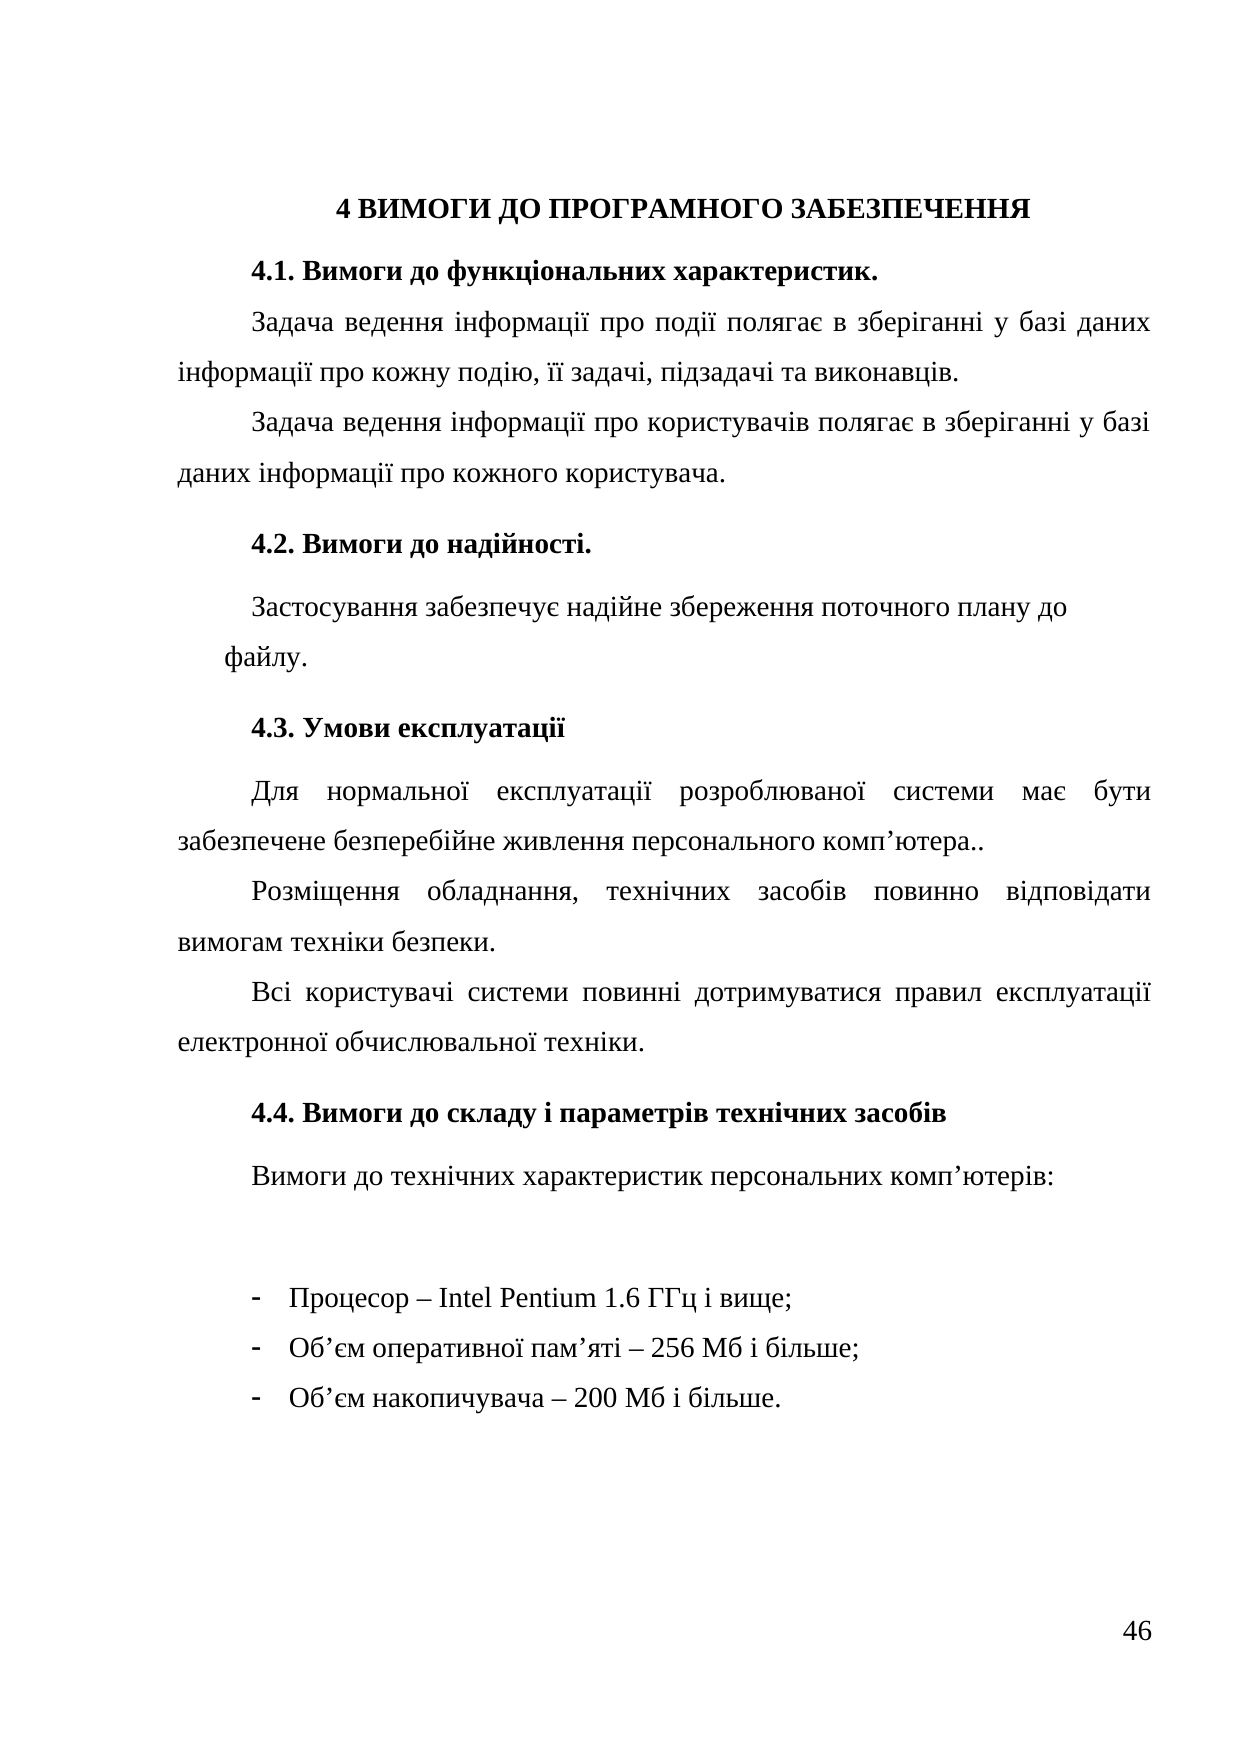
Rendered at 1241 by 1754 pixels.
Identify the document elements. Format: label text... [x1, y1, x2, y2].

text Задача ведення інформації про користувачів полягає в зберіганні у базі даних інформації про кожного користувача. [177, 404, 1152, 488]
text Задача ведення інформації про події полягає в зберіганні у базі даних інформації про кожну подію, її задачі, підзадачі та виконавців. [177, 304, 1152, 388]
subtitle 4.3. Умови експлуатації [215, 710, 1152, 744]
text Розміщення обладнання, технічних засобів повинно відповідати вимогам техніки безпеки. [177, 873, 1152, 957]
text Всі користувачі системи повинні дотримуватися правил експлуатації електронної обчислювальної техніки. [177, 974, 1152, 1058]
text Для нормальної експлуатації розроблюваної системи має бути забезпечене безперебійне живлення персонального комп’ютера.. [177, 773, 1152, 857]
list Застосування забезпечує надійне збереження поточного плану до файлу. [224, 589, 1152, 672]
subtitle 4.2. Вимоги до надійності. [215, 526, 1152, 559]
list Об’єм оперативної пам’яті – 256 Мб і більше; [251, 1330, 1152, 1364]
list Об’єм накопичувача – 200 Мб і більше. [251, 1381, 1152, 1414]
text Вимоги до технічних характеристик персональних комп’ютерів: [177, 1158, 1152, 1192]
subtitle 4 ВИМОГИ ДО ПРОГРАМНОГО ЗАБЕЗПЕЧЕННЯ [215, 191, 1152, 224]
subtitle 4.4. Вимоги до складу і параметрів технічних засобів [215, 1096, 1152, 1129]
text 4.1. Вимоги до функціональних характеристик. [177, 253, 1152, 287]
list Процесор – Intel Pentium 1.6 ГГц і вище; [251, 1280, 1152, 1313]
